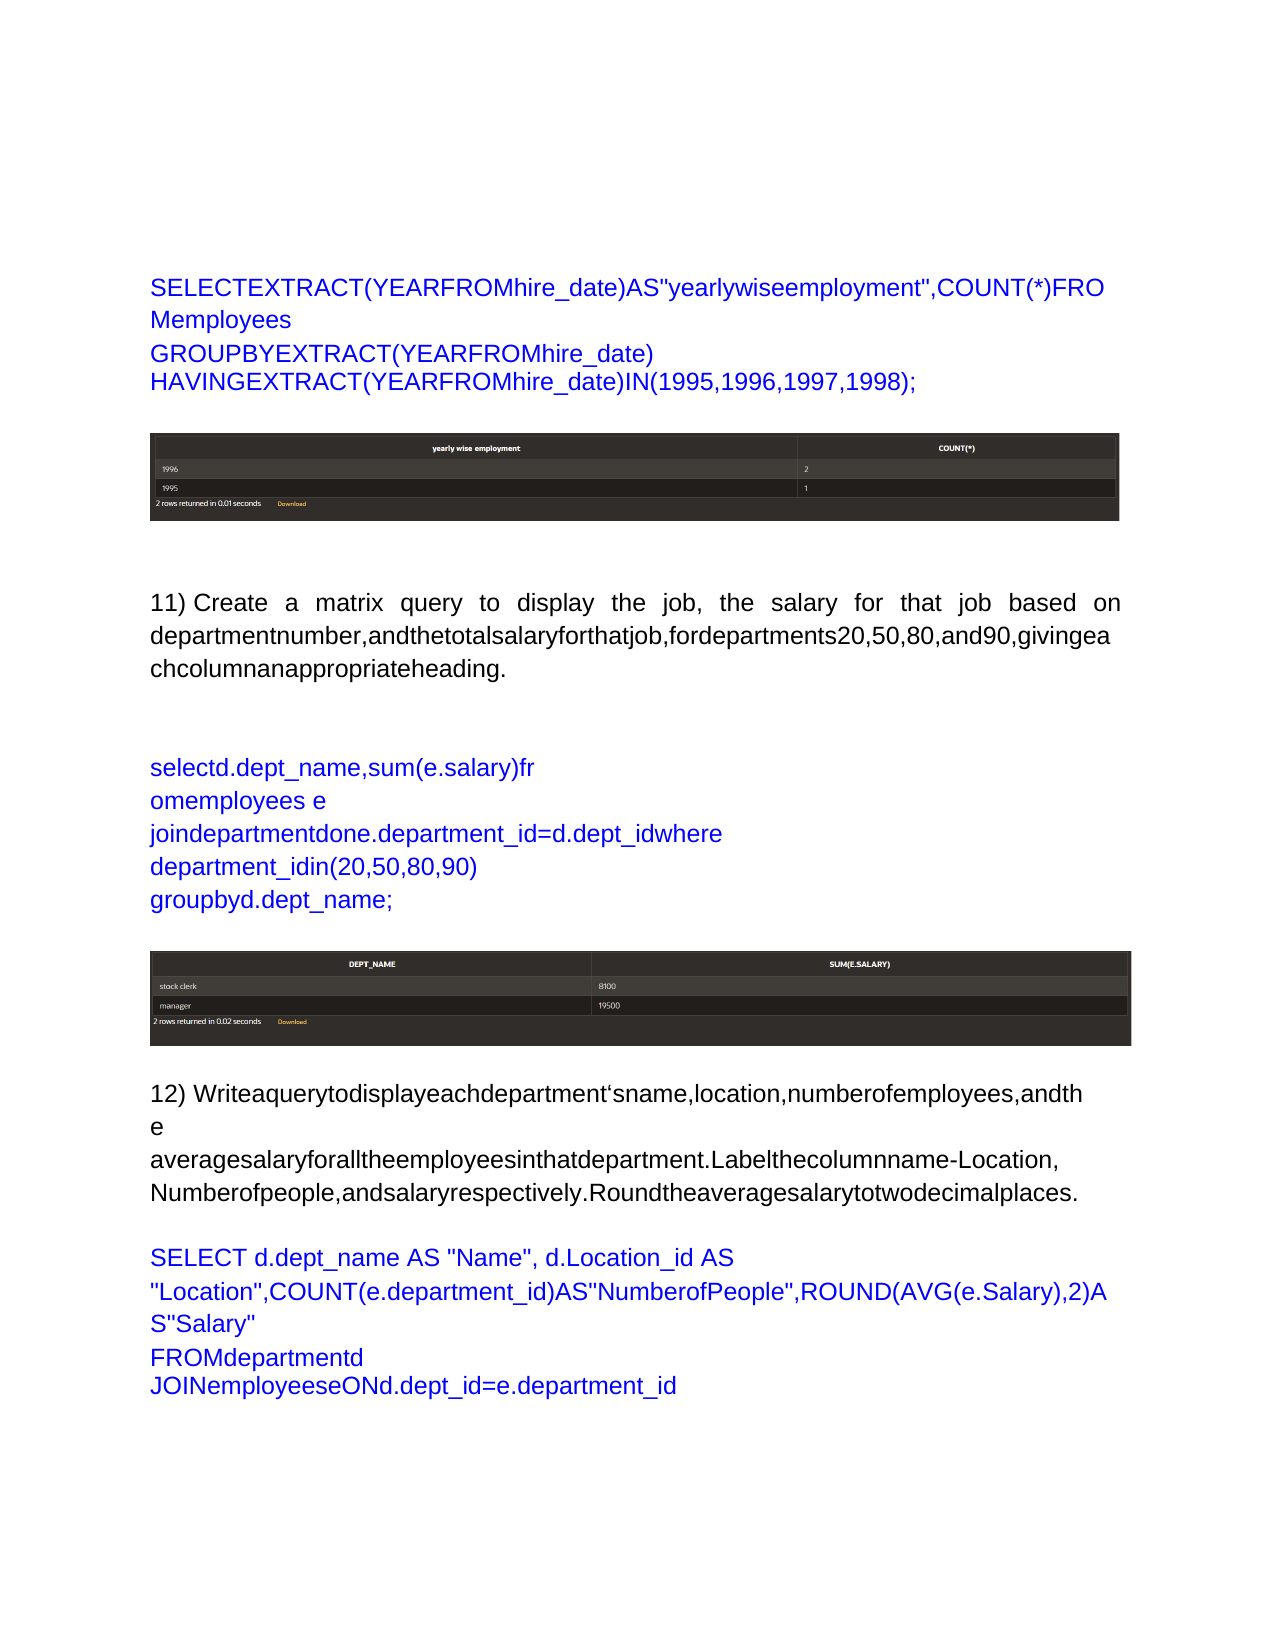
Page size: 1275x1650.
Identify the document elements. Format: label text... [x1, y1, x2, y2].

list Writeaquerytodisplayeachdepartment‘sname,location,numberofemployees,andthe [150, 1079, 1098, 1141]
text SELECTEXTRACT(YEARFROMhire_date)AS"yearlywiseemployment",COUNT(*)FROMemployees [150, 272, 1116, 334]
text Numberofpeople,andsalaryrespectively.Roundtheaveragesalarytotwodecimalplaces. [150, 1178, 1116, 1207]
list Create a matrix query to display the job, the salary for that job based on departmentnumber,andthetotalsalaryforthatjob,fordepartments20,50,80,and90,givingeachcolumnanappropriateheading. [150, 588, 1122, 682]
text FROMdepartmentd [150, 1342, 1210, 1371]
text selectd.dept_name,sum(e.salary)fromemployees e [150, 753, 541, 814]
text SELECT d.dept_name AS "Name", d.Location_id AS "Location",COUNT(e.department_id)AS"NumberofPeople",ROUND(AVG(e.Salary),2)AS"Salary" [150, 1243, 1116, 1338]
text JOINemployeeseONd.dept_id=e.department_id [150, 1371, 1210, 1400]
text GROUPBYEXTRACT(YEARFROMhire_date) [150, 338, 1210, 367]
text joindepartmentdone.department_id=d.dept_idwheredepartment_idin(20,50,80,90) [150, 819, 734, 881]
picture [150, 433, 1120, 521]
text groupbyd.dept_name; [150, 885, 1210, 913]
text HAVINGEXTRACT(YEARFROMhire_date)IN(1995,1996,1997,1998); [150, 367, 1210, 396]
text averagesalaryforalltheemployeesinthatdepartment.Labelthecolumnname-Location, [150, 1145, 1116, 1174]
picture [150, 951, 1132, 1046]
